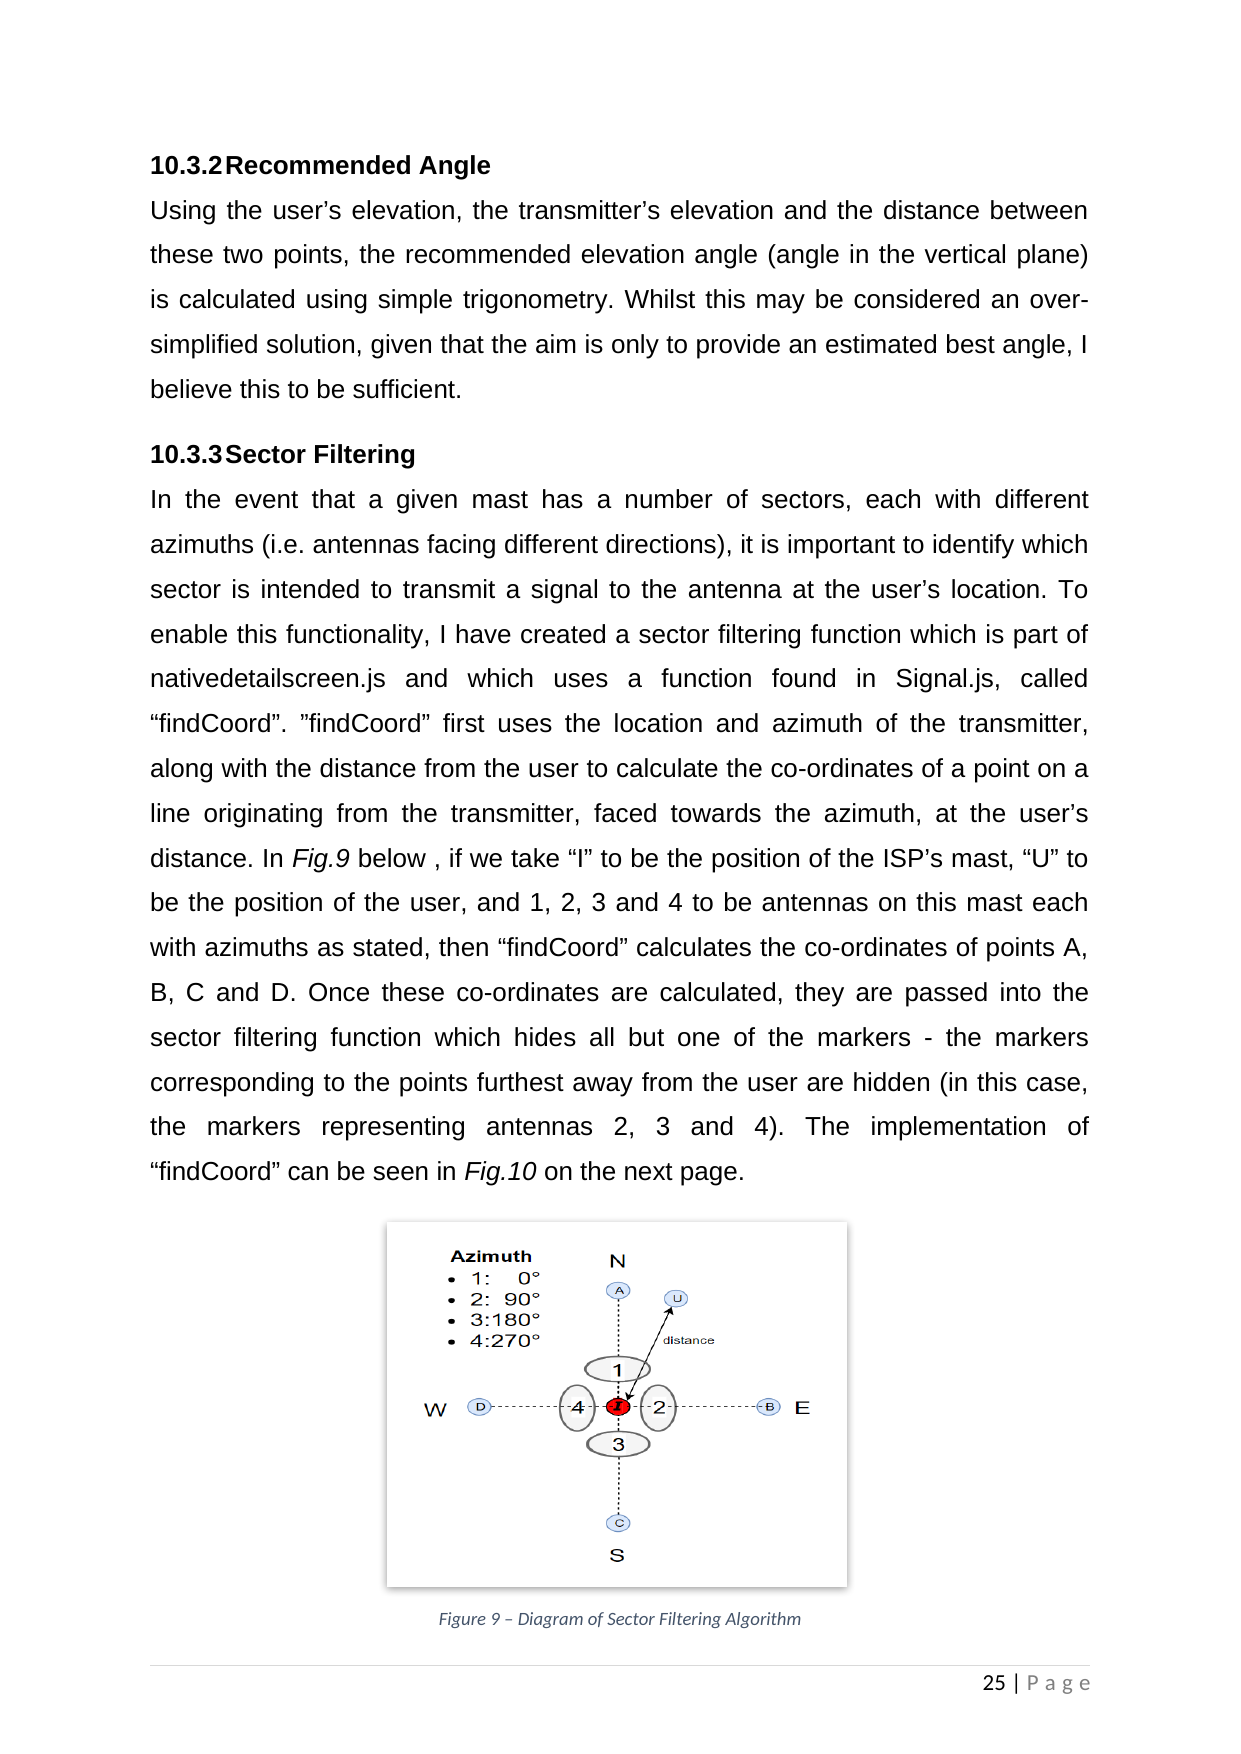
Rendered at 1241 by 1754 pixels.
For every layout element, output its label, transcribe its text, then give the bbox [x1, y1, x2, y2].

subtitle Recommended Angle [150, 150, 1090, 180]
text In the event that a given mast has a number of sectors, each with different azimuths (i.e. antennas facing different directions), it is important to identify which sector is intended to transmit a signal to the antenna at the user’s location. To enable this functionality, I have created a sector filtering function which is part of nativedetailscreen.js and which uses a function found in Signal.js, called “findCoord”. ”findCoord” first uses the location and azimuth of the transmitter, along with the distance from the user to calculate the co-ordinates of a point on a line originating from the transmitter, faced towards the azimuth, at the user’s distance. In Fig.9 below , if we take “I” to be the position of the ISP’s mast, “U” to be the position of the user, and 1, 2, 3 and 4 to be antennas on this mast each with azimuths as stated, then “findCoord” calculates the co-ordinates of points A, B, C and D. Once these co-ordinates are calculated, they are passed into the sector filtering function which hides all but one of the markers - the markers corresponding to the points furthest away from the user are hidden (in this case, the markers representing antennas 2, 3 and 4). The implementation of “findCoord” can be seen in Fig.10 on the next page. [150, 484, 1090, 1186]
subtitle Sector Filtering [150, 439, 1090, 469]
text Using the user’s elevation, the transmitter’s elevation and the distance between these two points, the recommended elevation angle (angle in the vertical plane) is calculated using simple trigonometry. Whilst this may be considered an over-simplified solution, given that the aim is only to provide an estimated best angle, I believe this to be sufficient. [150, 195, 1090, 404]
picture [401, 1236, 833, 1572]
